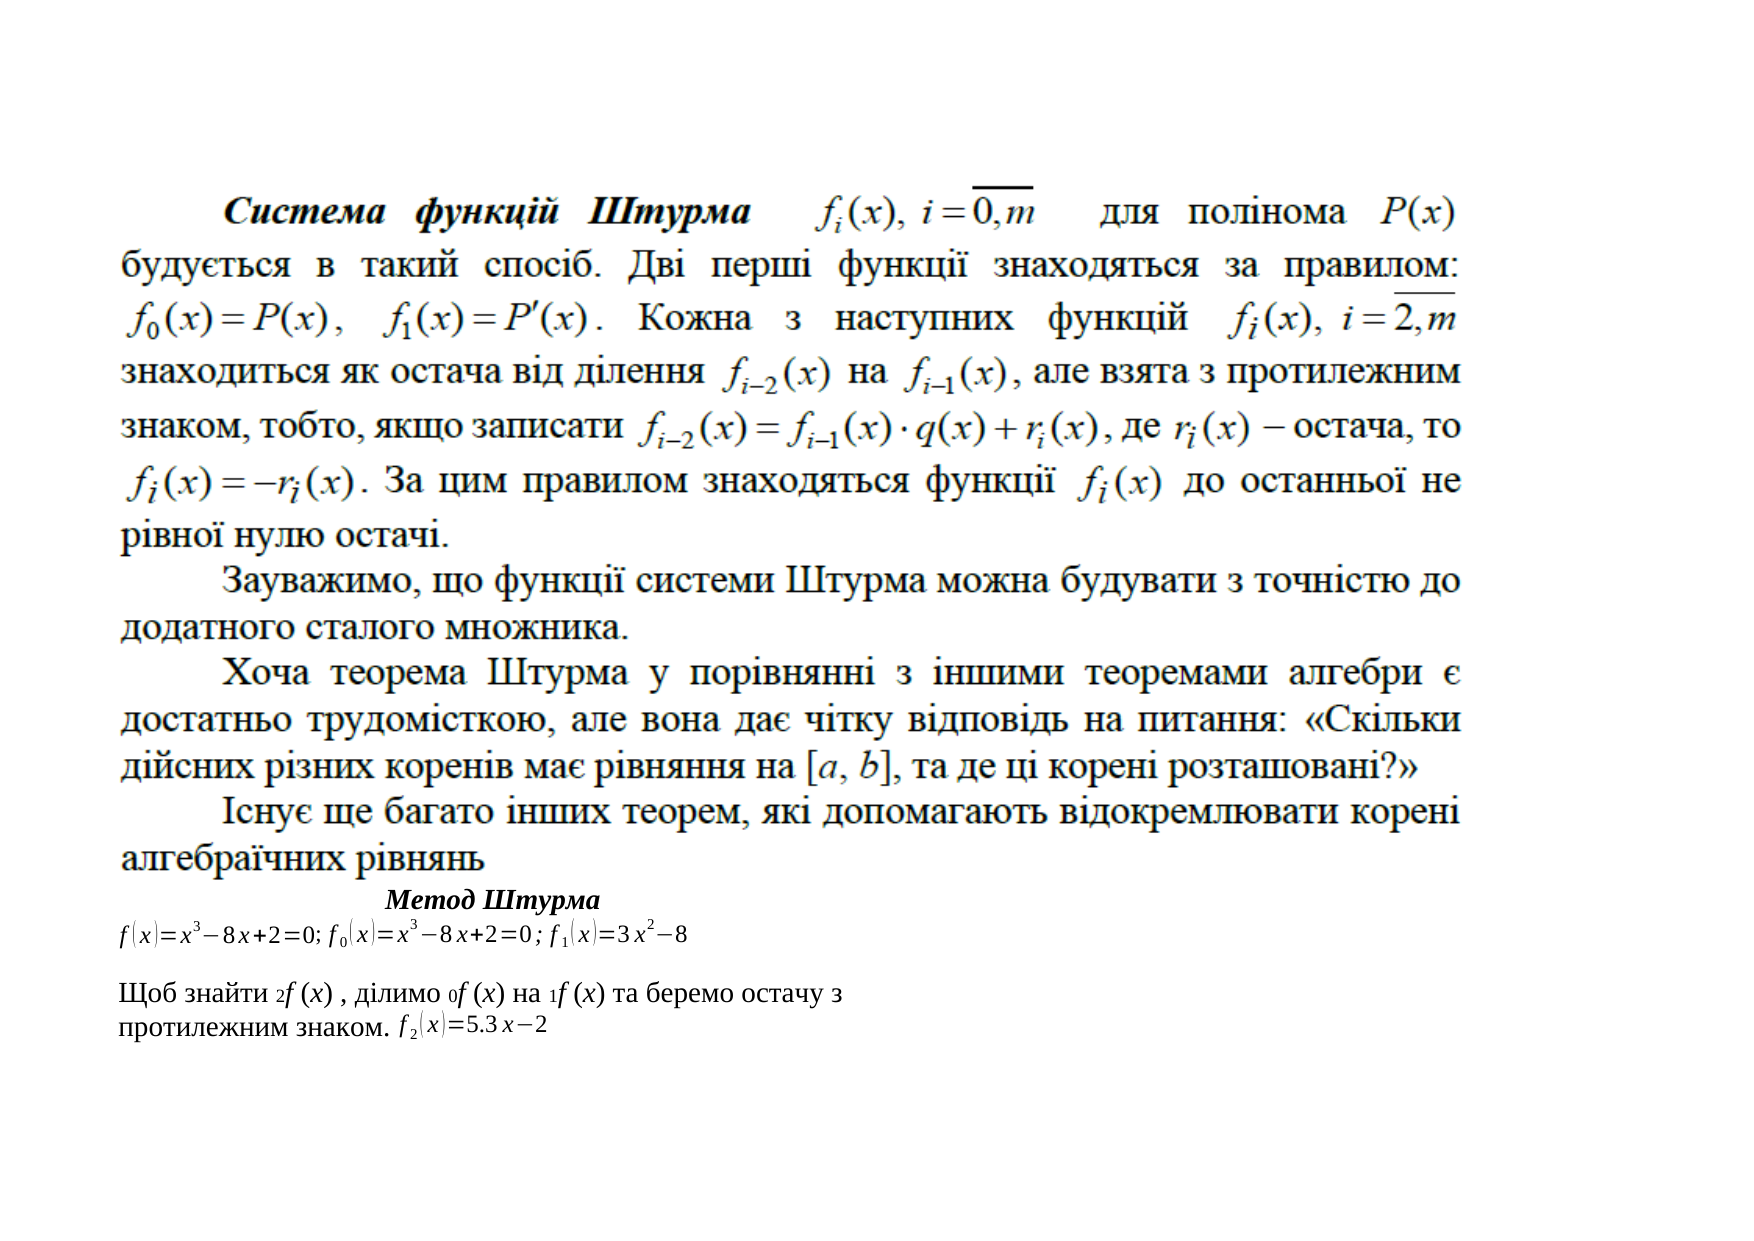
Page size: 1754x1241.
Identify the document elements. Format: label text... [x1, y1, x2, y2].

text Щоб знайти 2f (x) , ділимо 0f (x) на 1f (x) та беремо остачу з [118, 975, 1636, 1009]
text ; [118, 916, 1636, 951]
text протилежним знаком. [118, 1009, 1636, 1042]
subtitle Метод Штурма [385, 883, 1636, 916]
picture [118, 177, 1471, 883]
